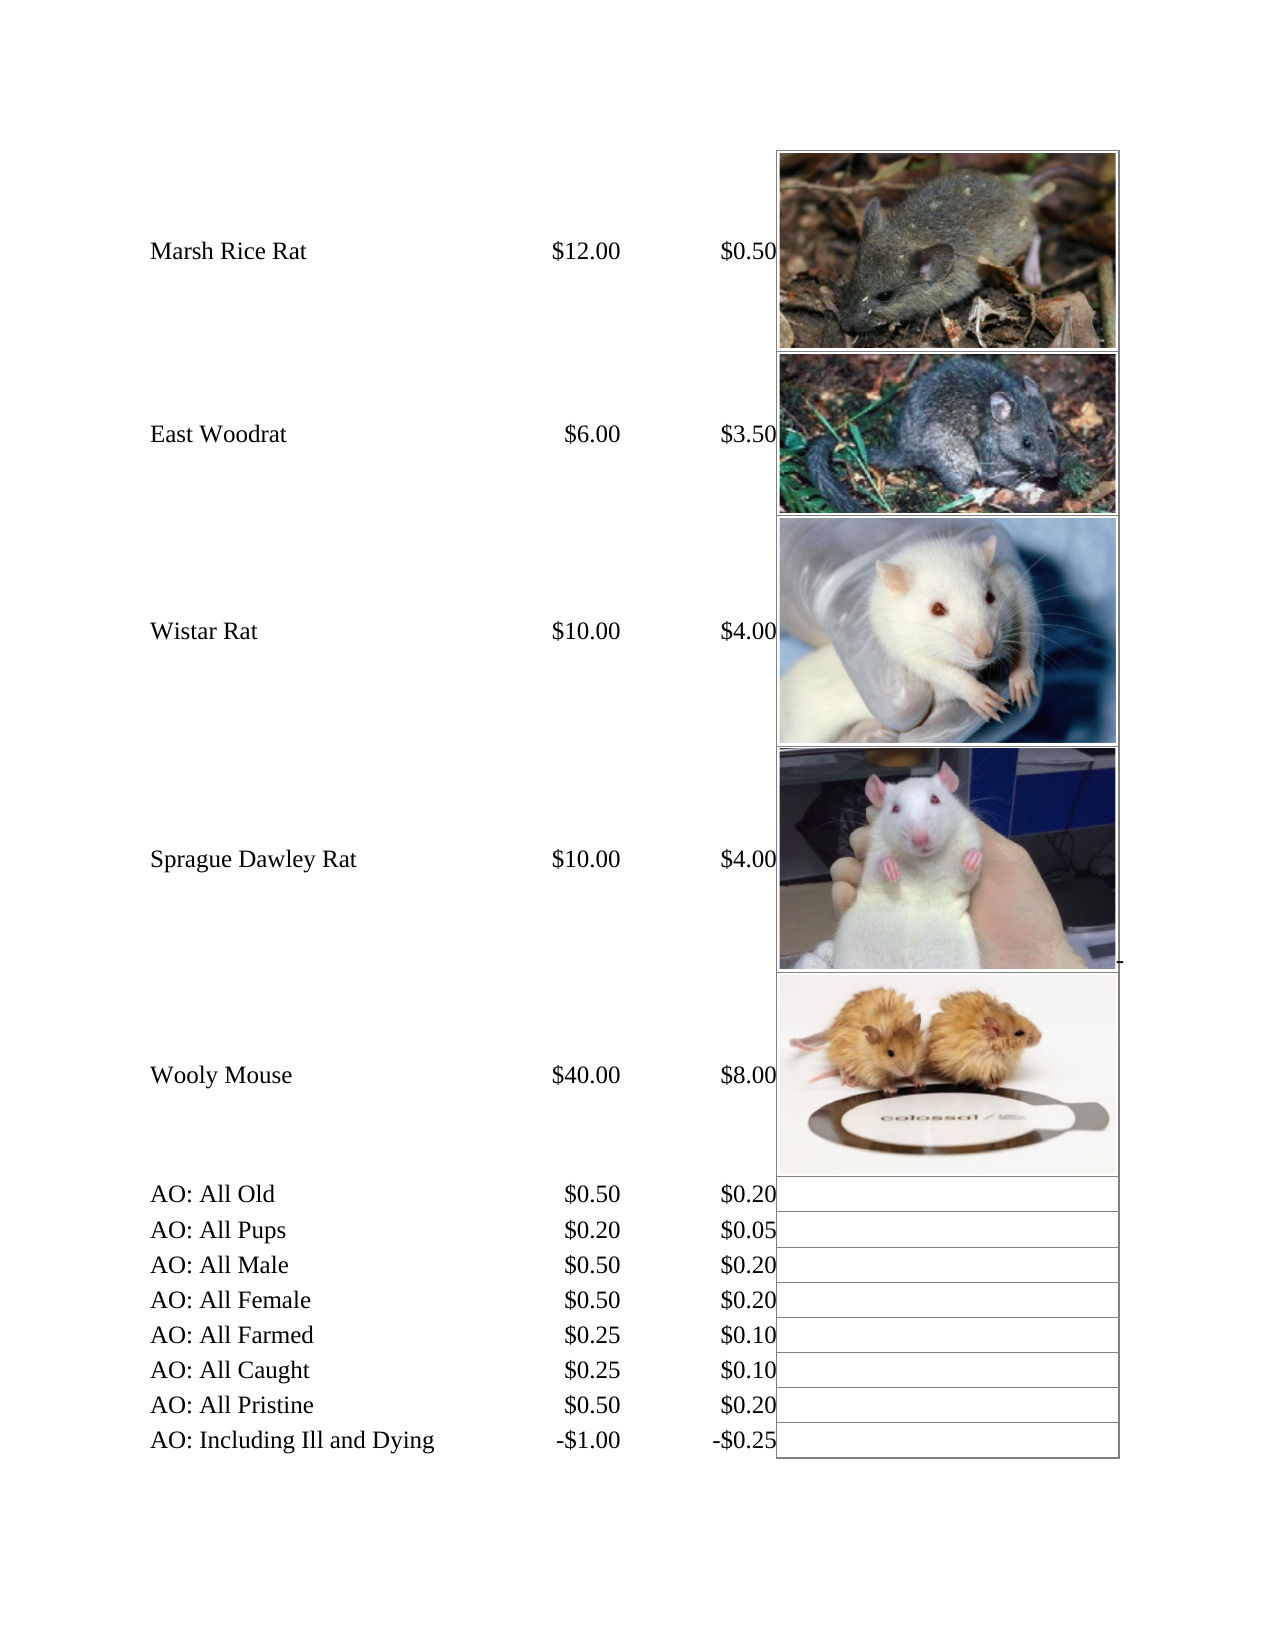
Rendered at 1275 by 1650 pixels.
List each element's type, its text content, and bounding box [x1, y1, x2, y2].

table_cell $0.20 [620, 1281, 776, 1317]
table_cell AO: All Female [150, 1281, 464, 1317]
table_cell $6.00 [464, 351, 620, 515]
table_cell Wooly Mouse [150, 972, 464, 1176]
table_cell $0.10 [620, 1317, 776, 1352]
table_cell [777, 1423, 1118, 1457]
table_cell $8.00 [620, 972, 776, 1176]
table_cell [777, 747, 1118, 972]
table_cell $12.00 [464, 150, 620, 351]
table_cell Sprague Dawley Rat [150, 746, 464, 972]
picture [779, 518, 1116, 743]
table_cell [777, 1177, 1118, 1211]
table_cell $0.20 [620, 1387, 776, 1422]
table_cell [777, 1353, 1118, 1387]
table_cell $0.10 [620, 1352, 776, 1387]
picture [779, 153, 1116, 348]
table_cell $40.00 [464, 972, 620, 1176]
table_cell $0.50 [464, 1281, 620, 1317]
table_cell $0.20 [620, 1176, 776, 1211]
table_cell [777, 1248, 1118, 1281]
table_cell -$0.25 [620, 1422, 776, 1457]
table_cell [777, 151, 1118, 351]
table_cell [777, 1283, 1118, 1317]
table_cell East Woodrat [150, 351, 464, 515]
table_cell [777, 516, 1118, 746]
table_cell AO: All Pristine [150, 1387, 464, 1422]
table_cell AO: Including Ill and Dying [150, 1422, 464, 1457]
table_cell -$1.00 [464, 1422, 620, 1457]
table_cell $4.00 [620, 746, 776, 972]
table_cell [777, 1212, 1118, 1246]
table_cell AO: All Male [150, 1246, 464, 1281]
table_cell $10.00 [464, 515, 620, 746]
table_cell $4.00 [620, 515, 776, 746]
picture [779, 748, 1116, 969]
table_cell $0.50 [620, 150, 776, 351]
table_cell AO: All Old [150, 1176, 464, 1211]
picture [779, 354, 1116, 513]
table_cell $10.00 [464, 746, 620, 972]
table_cell AO: All Farmed [150, 1317, 464, 1352]
picture [779, 975, 1116, 1174]
table_cell $0.05 [620, 1211, 776, 1246]
table_cell $3.50 [620, 351, 776, 515]
table_cell $0.50 [464, 1246, 620, 1281]
table_cell AO: All Caught [150, 1352, 464, 1387]
table_cell Marsh Rice Rat [150, 150, 464, 351]
table_cell $0.20 [620, 1246, 776, 1281]
table_cell $0.20 [464, 1211, 620, 1246]
table_cell $0.25 [464, 1352, 620, 1387]
table_cell Wistar Rat [150, 515, 464, 746]
table_cell $0.25 [464, 1317, 620, 1352]
table_cell AO: All Pups [150, 1211, 464, 1246]
table_cell $0.50 [464, 1387, 620, 1422]
table_cell $0.50 [464, 1176, 620, 1211]
table_cell [777, 1318, 1118, 1352]
table_cell [777, 1388, 1118, 1422]
